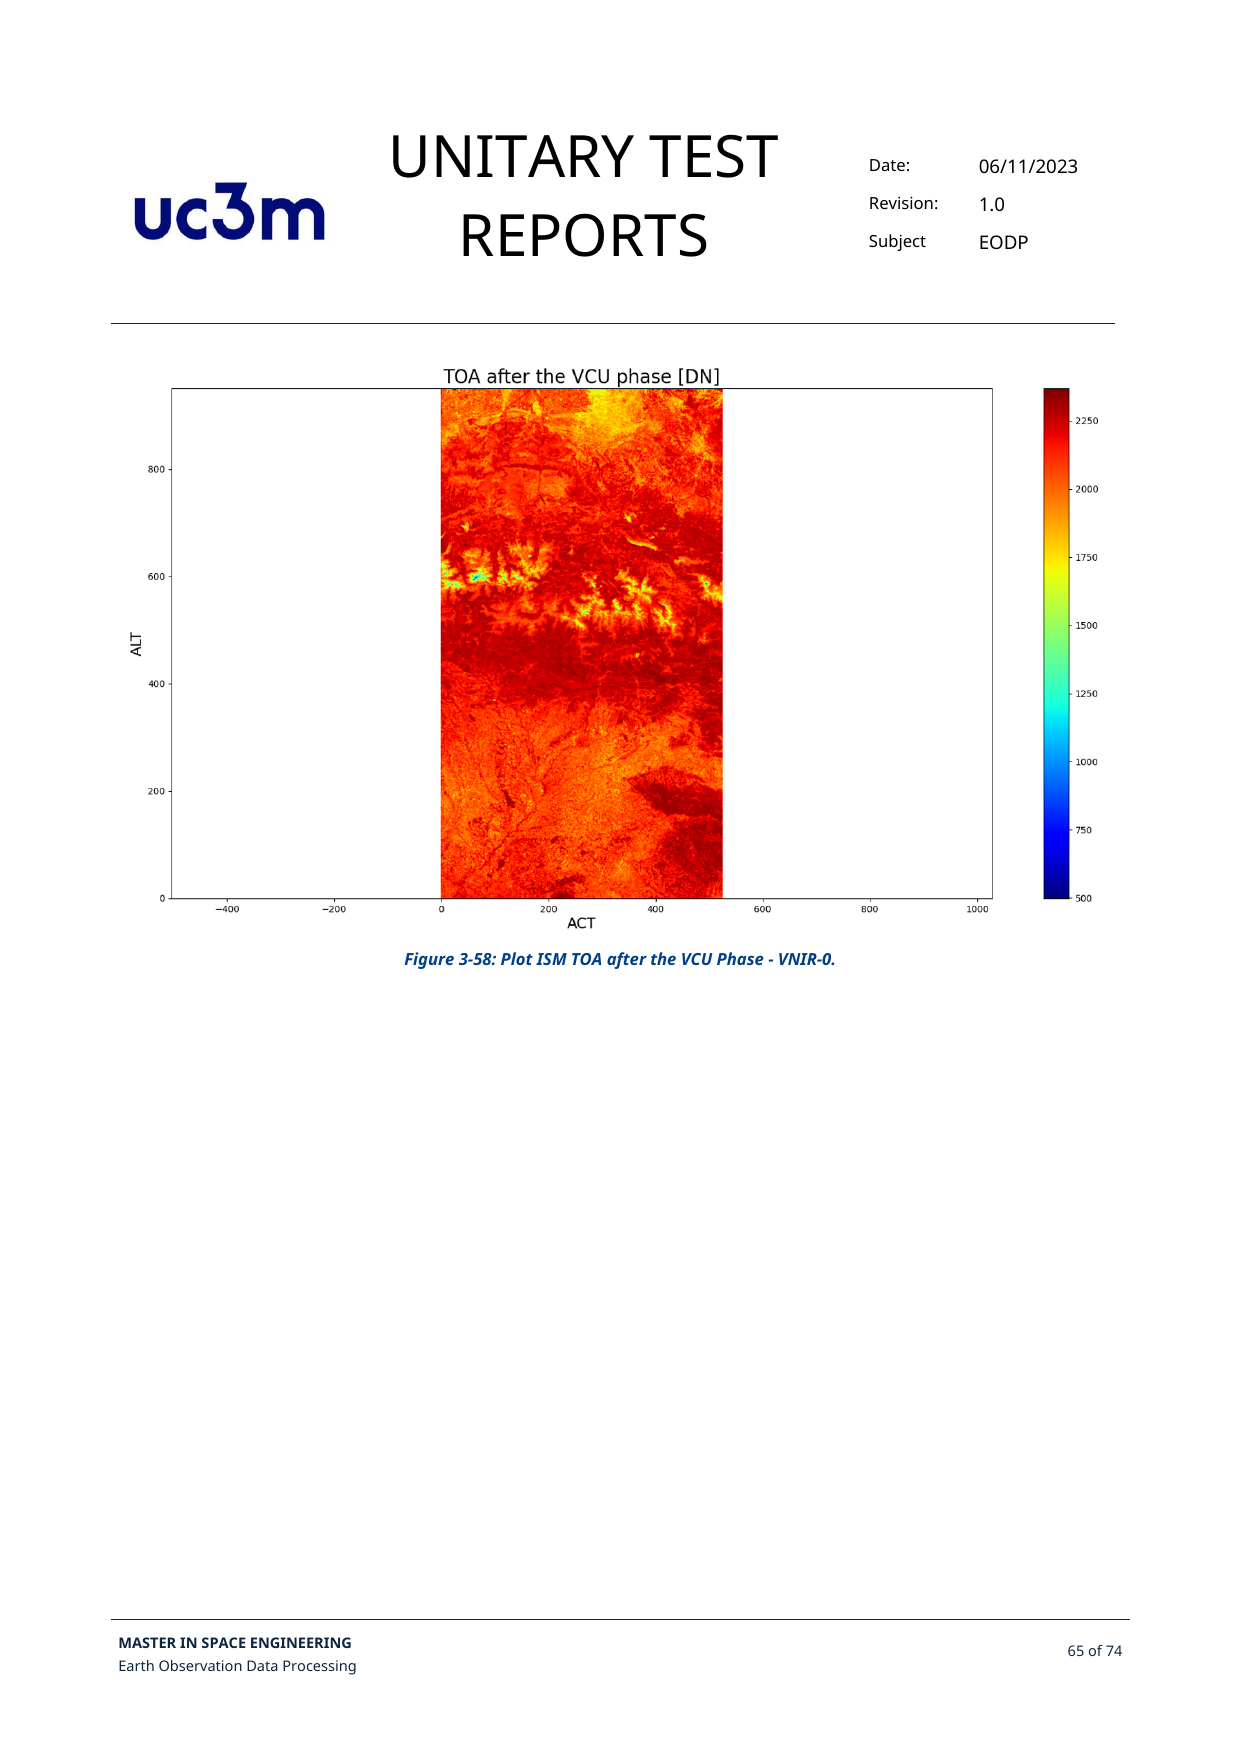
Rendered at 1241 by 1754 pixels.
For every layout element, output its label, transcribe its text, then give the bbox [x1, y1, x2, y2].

picture [118, 362, 1123, 935]
picture [118, 172, 340, 254]
